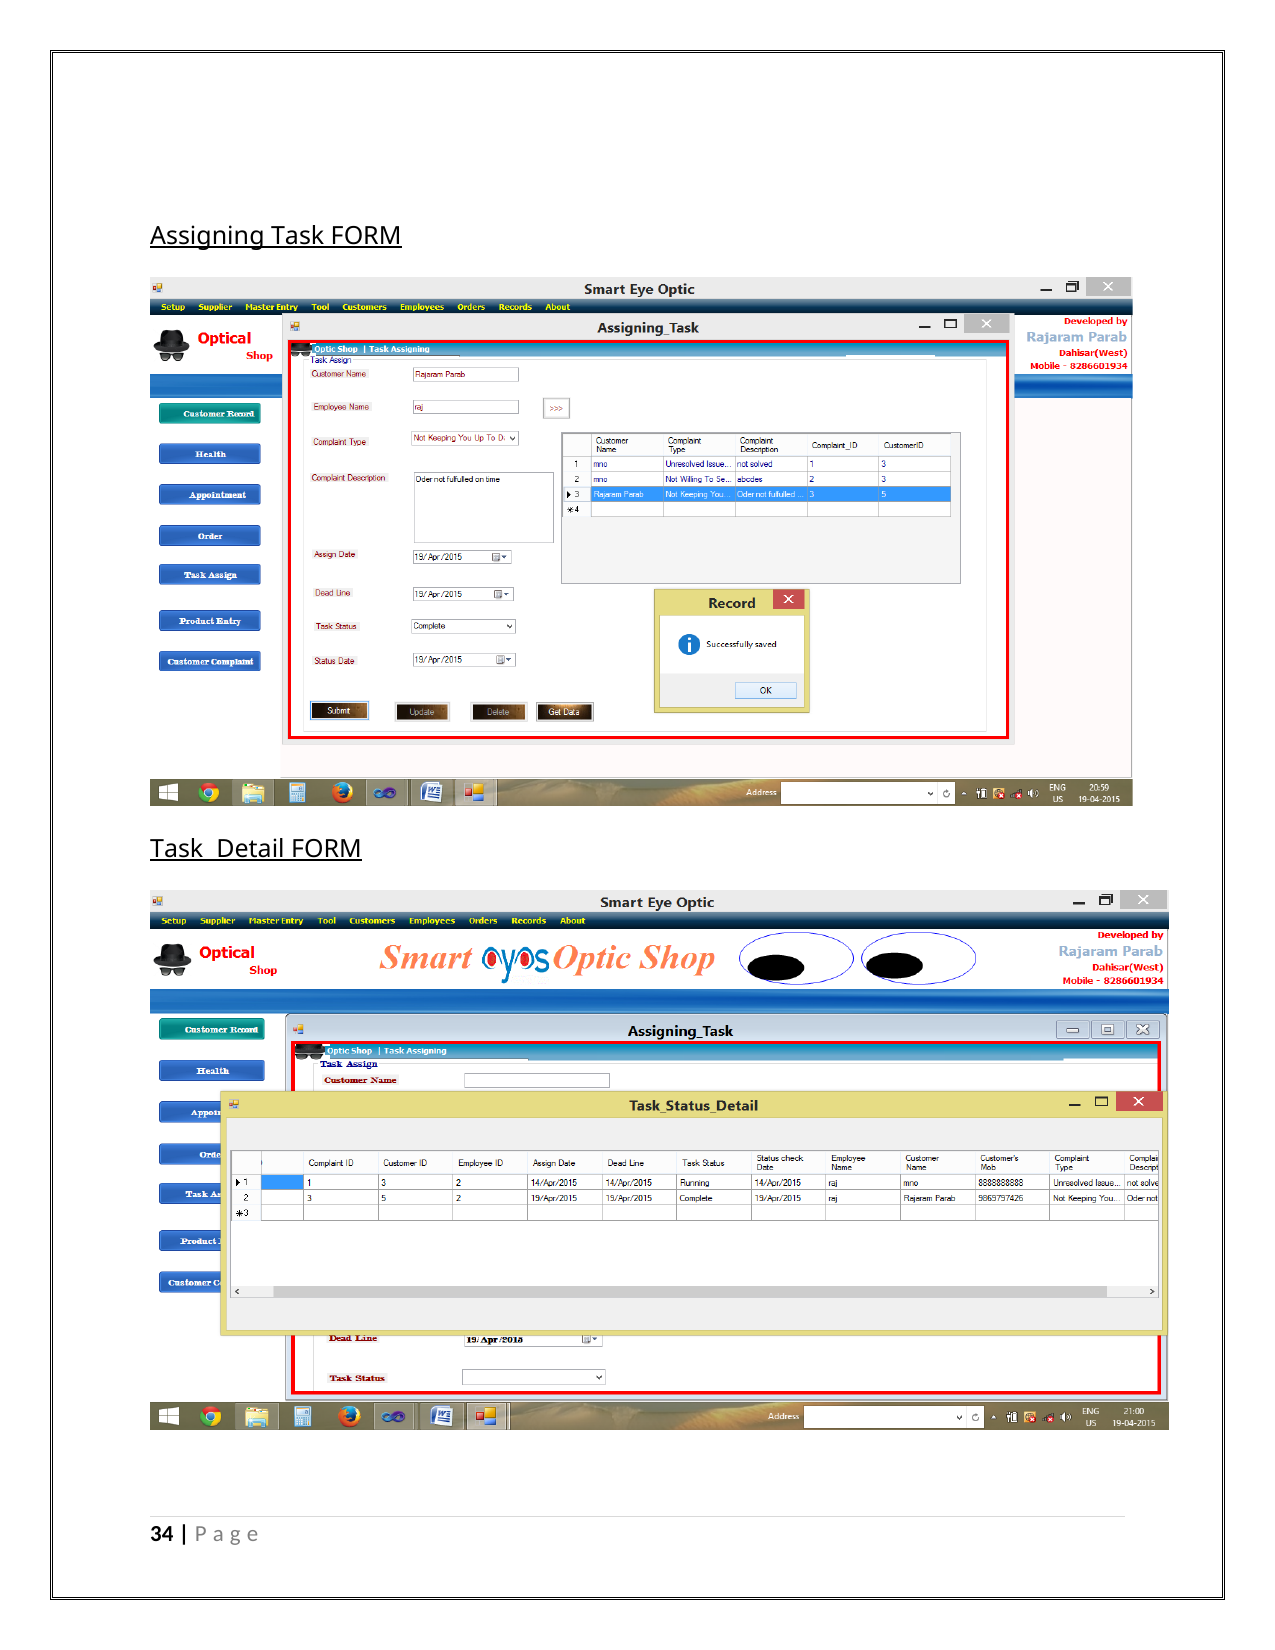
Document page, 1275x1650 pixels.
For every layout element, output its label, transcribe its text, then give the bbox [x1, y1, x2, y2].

picture [150, 890, 1169, 1430]
picture [150, 277, 1133, 806]
text Task Detail FORM [150, 831, 1125, 865]
text Assigning Task FORM [150, 218, 1125, 252]
